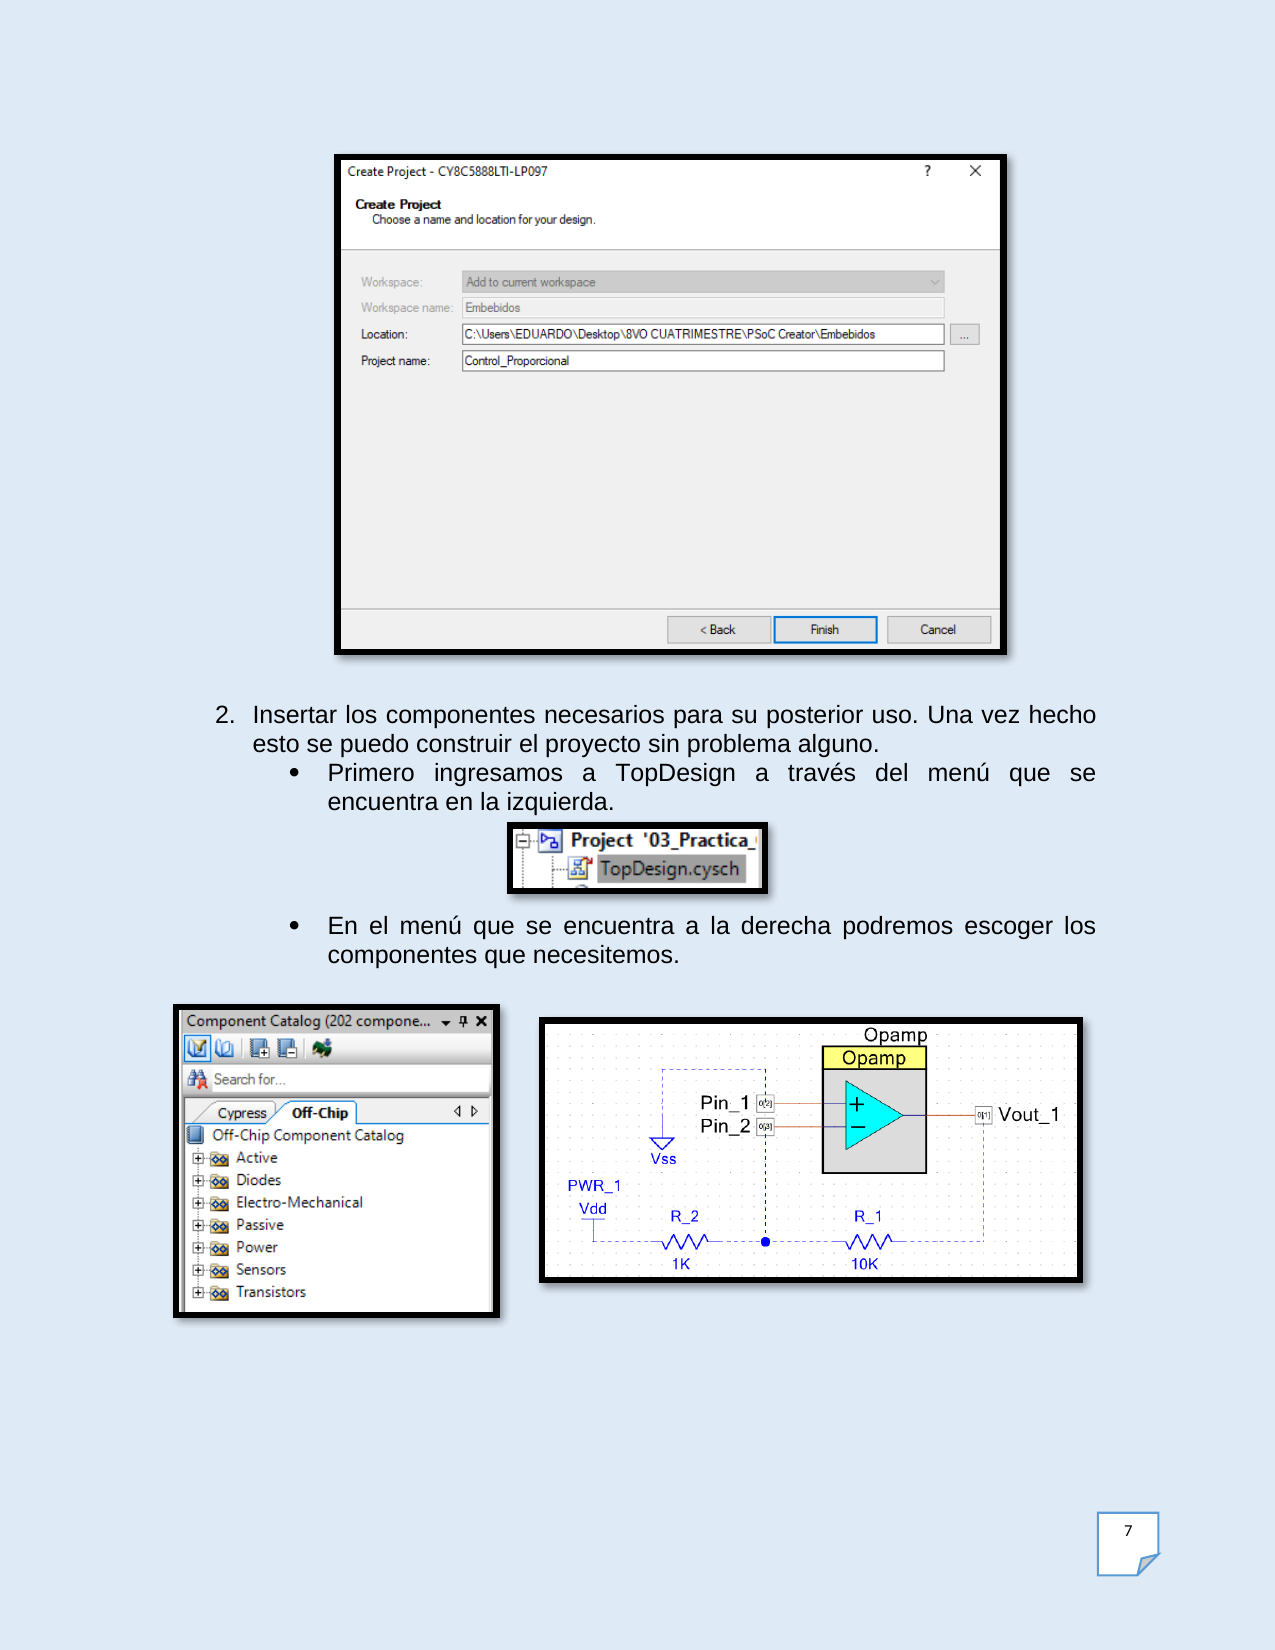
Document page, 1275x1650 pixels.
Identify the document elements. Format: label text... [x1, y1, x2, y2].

picture [545, 1024, 1077, 1277]
list En el menú que se encuentra a la derecha podremos escoger los componentes que necesitemos. [290, 911, 1098, 968]
picture [179, 1010, 493, 1312]
list Primero ingresamos a TopDesign a través del menú que se encuentra en la izquierda. [290, 758, 1098, 815]
list Insertar los componentes necesarios para su posterior uso. Una vez hecho esto se puedo construir el proyecto sin problema alguno. [215, 700, 1098, 758]
picture [341, 160, 1000, 649]
picture [513, 829, 762, 888]
